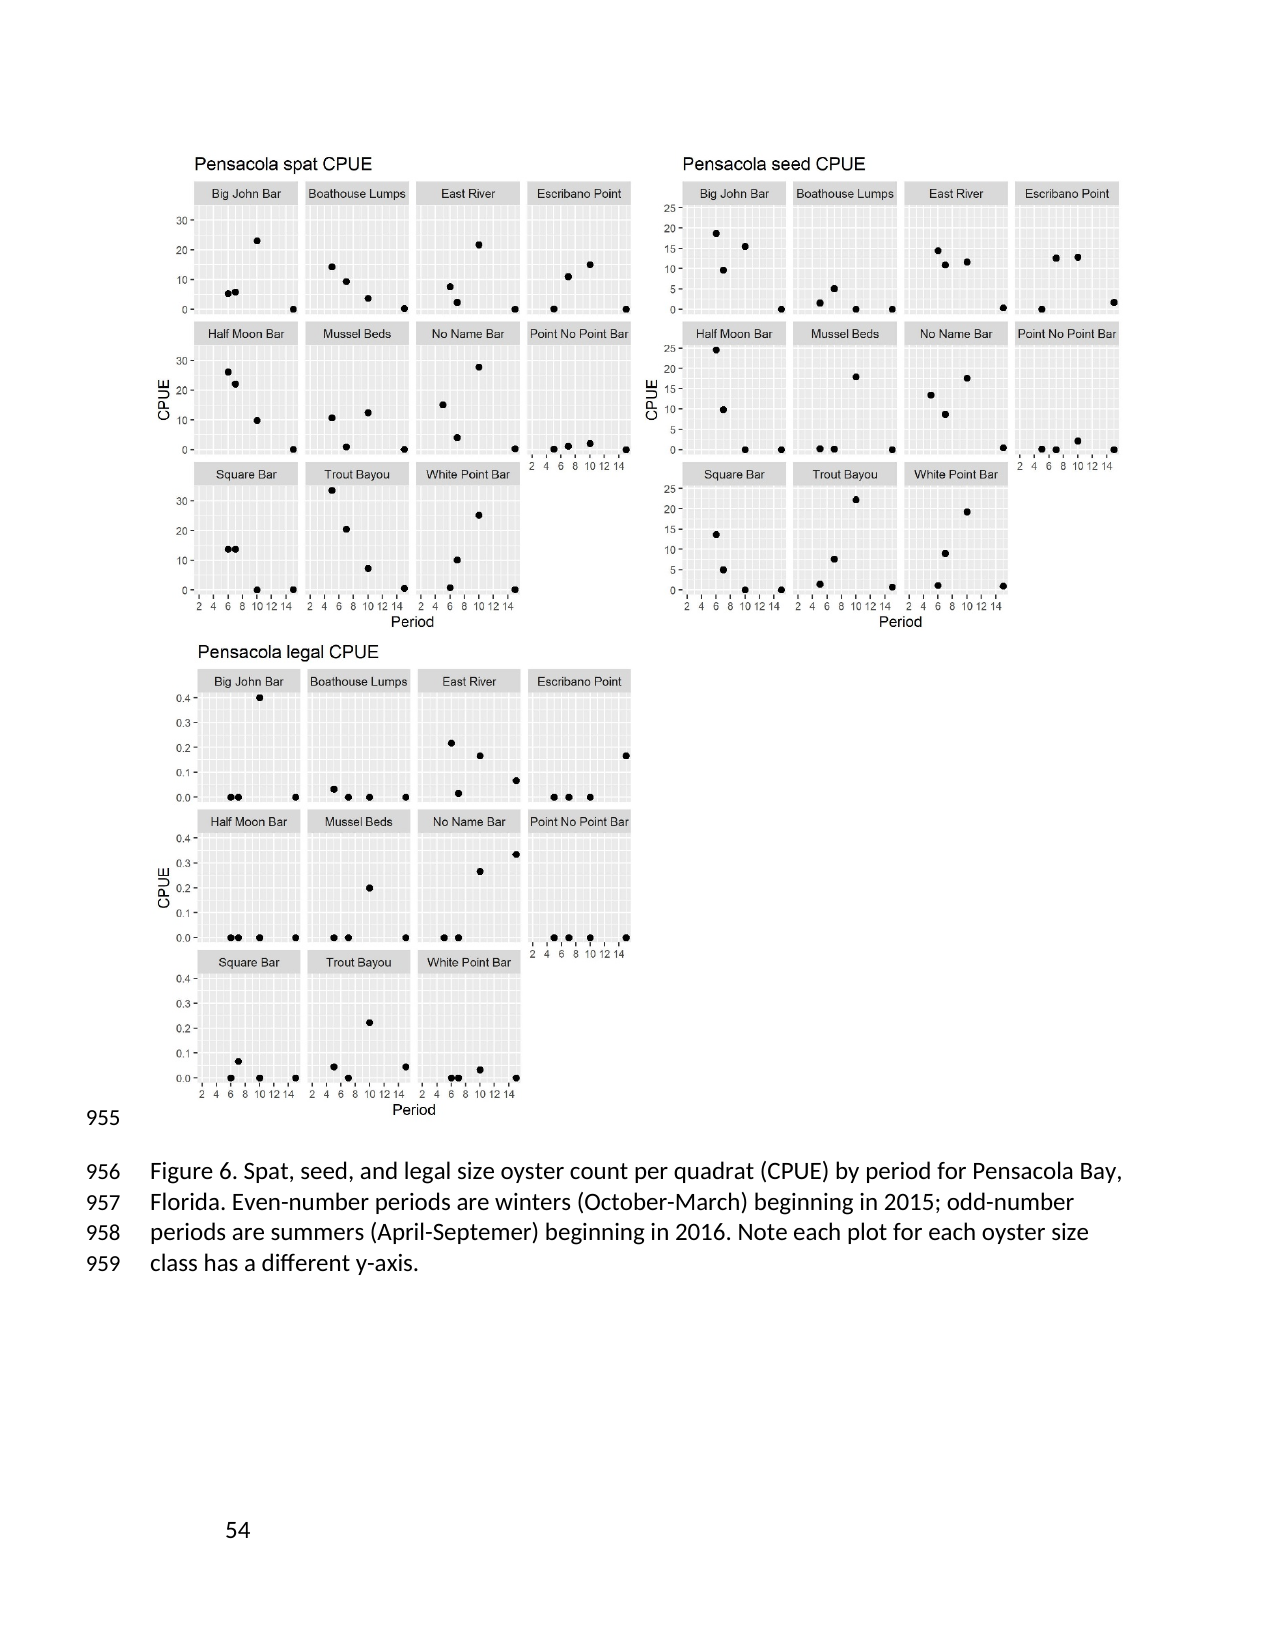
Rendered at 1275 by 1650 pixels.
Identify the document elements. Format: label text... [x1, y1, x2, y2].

picture [150, 150, 1125, 1125]
text Figure 6. Spat, seed, and legal size oyster count per quadrat (CPUE) by period for Pensacola Bay, Florida. Even-number periods are winters (October-March) beginning in 2015; odd-number periods are summers (April-Septemer) beginning in 2016. Note each plot for each oyster size class has a different y-axis. [150, 1156, 1125, 1278]
